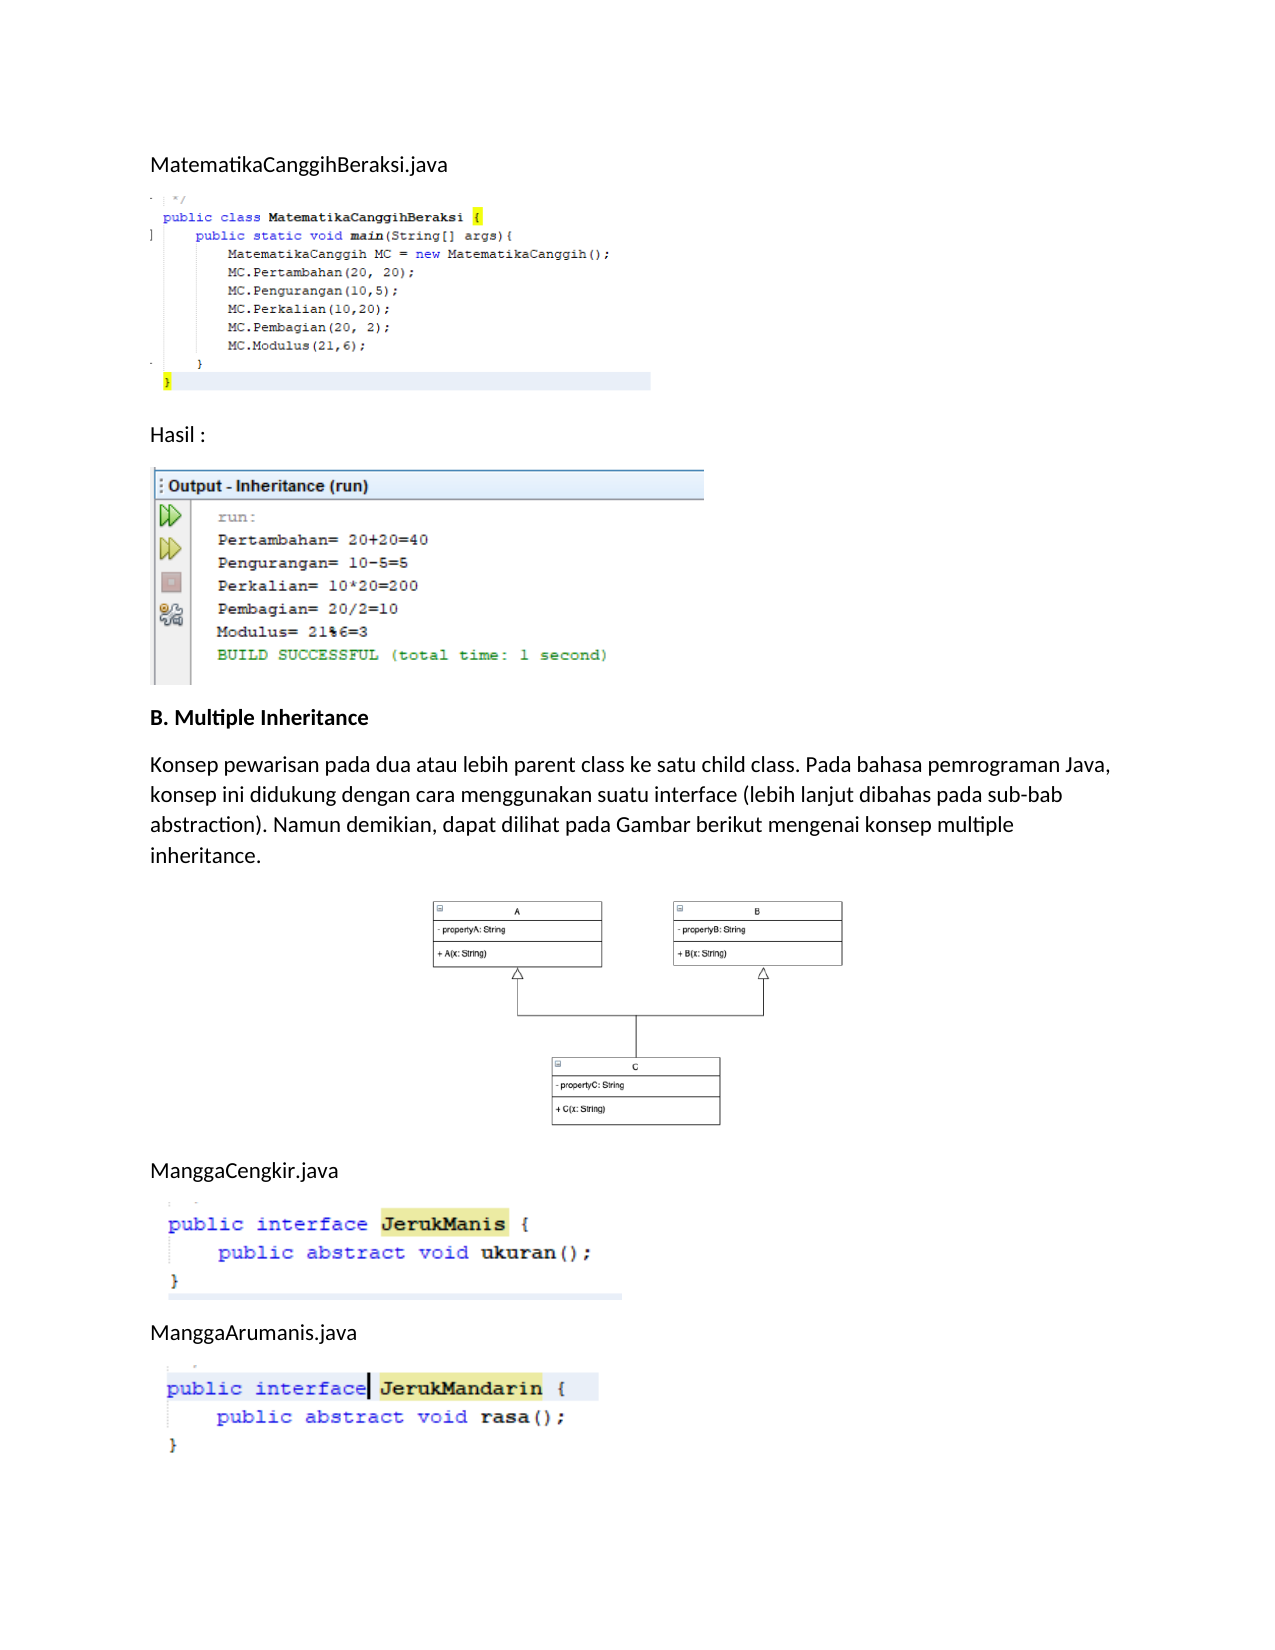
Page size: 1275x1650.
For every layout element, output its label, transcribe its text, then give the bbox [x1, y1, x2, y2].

text MatematikaCanggihBeraksi.java [150, 150, 1125, 178]
text Hasil : [150, 420, 1125, 448]
picture [150, 1365, 599, 1478]
text B. Multiple Inheritance [150, 703, 1125, 731]
text Konsep pewarisan pada dua atau lebih parent class ke satu child class. Pada bahasa pemrograman Java, konsep ini didukung dengan cara menggunakan suatu interface (lebih lanjut dibahas pada sub-bab abstraction). Namun demikian, dapat dilihat pada Gambar berikut mengenai konsep multiple inheritance. [150, 750, 1125, 869]
text ManggaArumanis.java [150, 1318, 1125, 1346]
picture [150, 1202, 622, 1300]
picture [413, 887, 862, 1137]
text ManggaCengkir.java [150, 1156, 1125, 1184]
picture [150, 467, 704, 685]
picture [150, 196, 651, 402]
